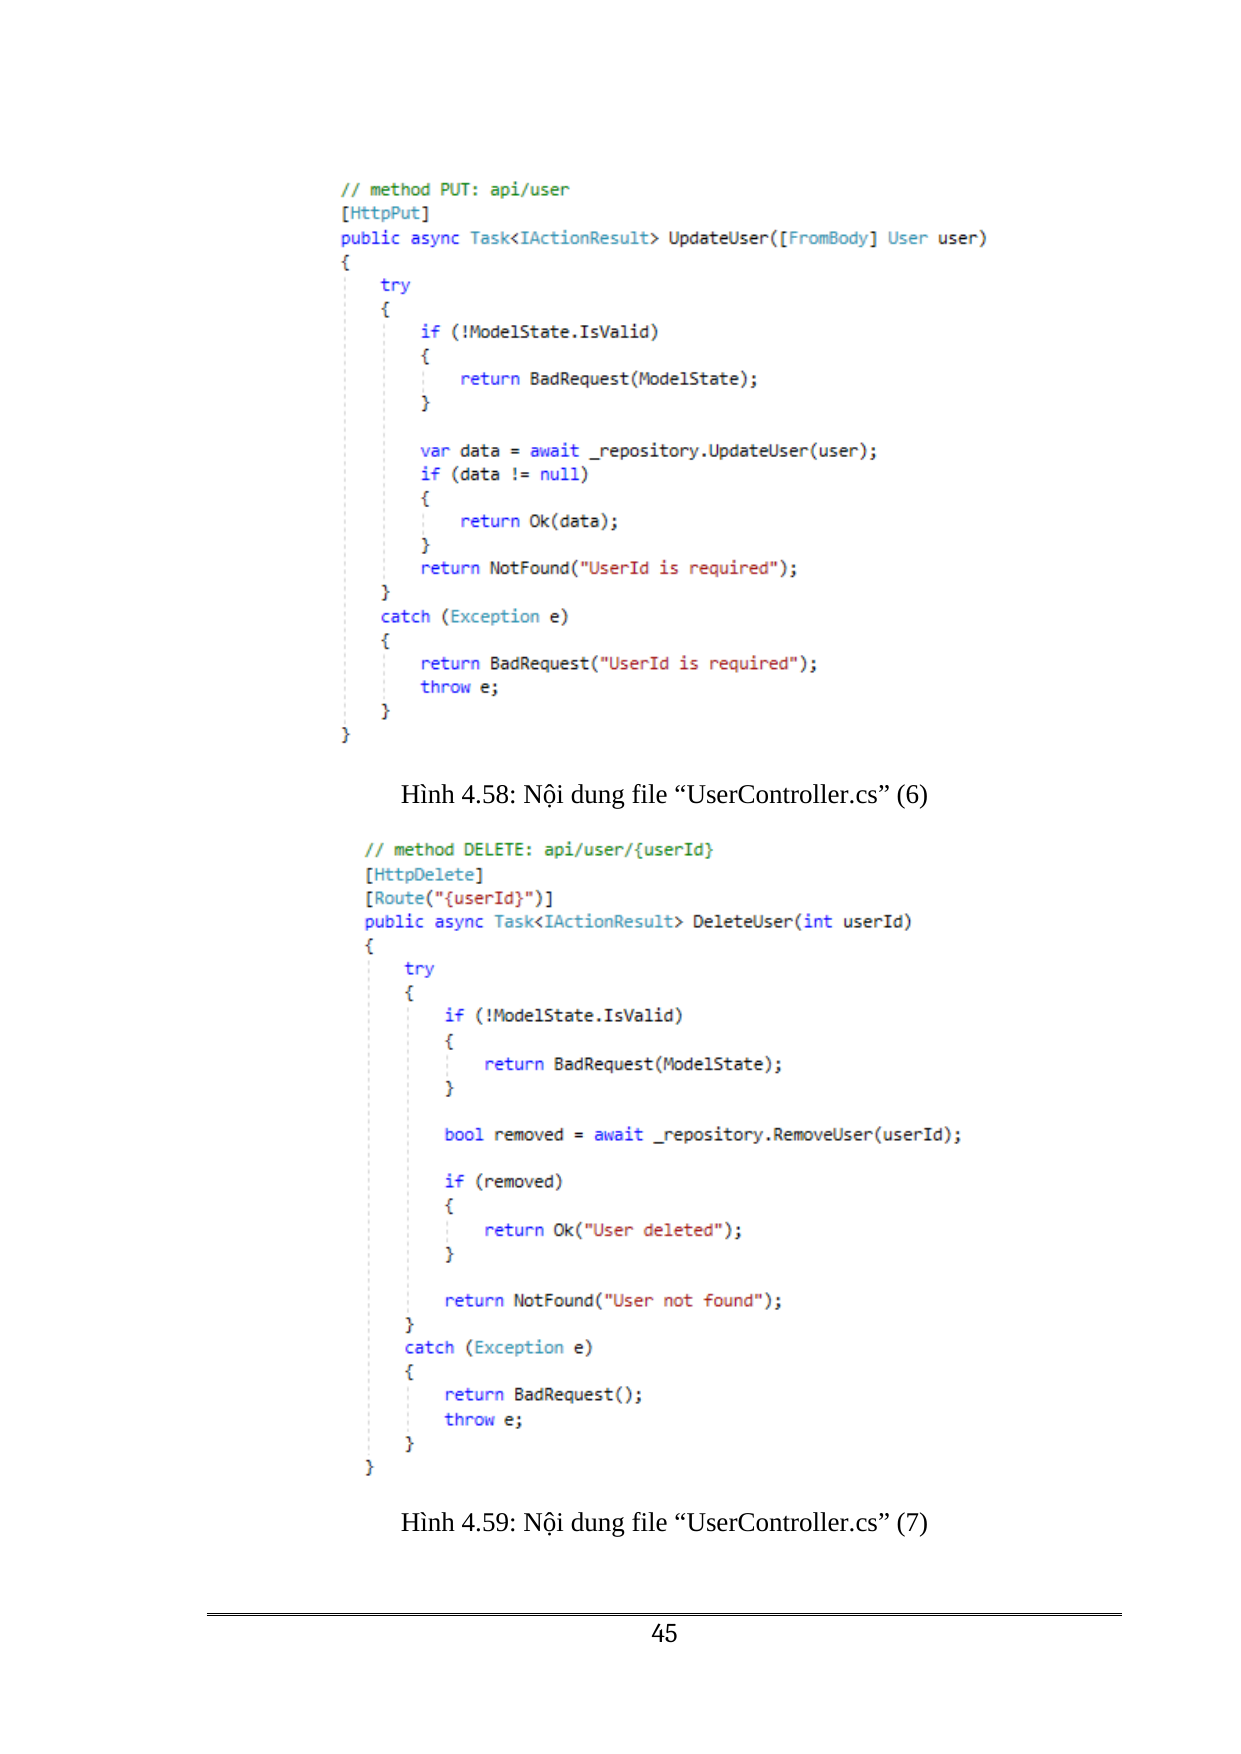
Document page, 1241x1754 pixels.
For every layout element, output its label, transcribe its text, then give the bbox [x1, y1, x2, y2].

picture [335, 177, 994, 751]
picture [362, 837, 967, 1479]
